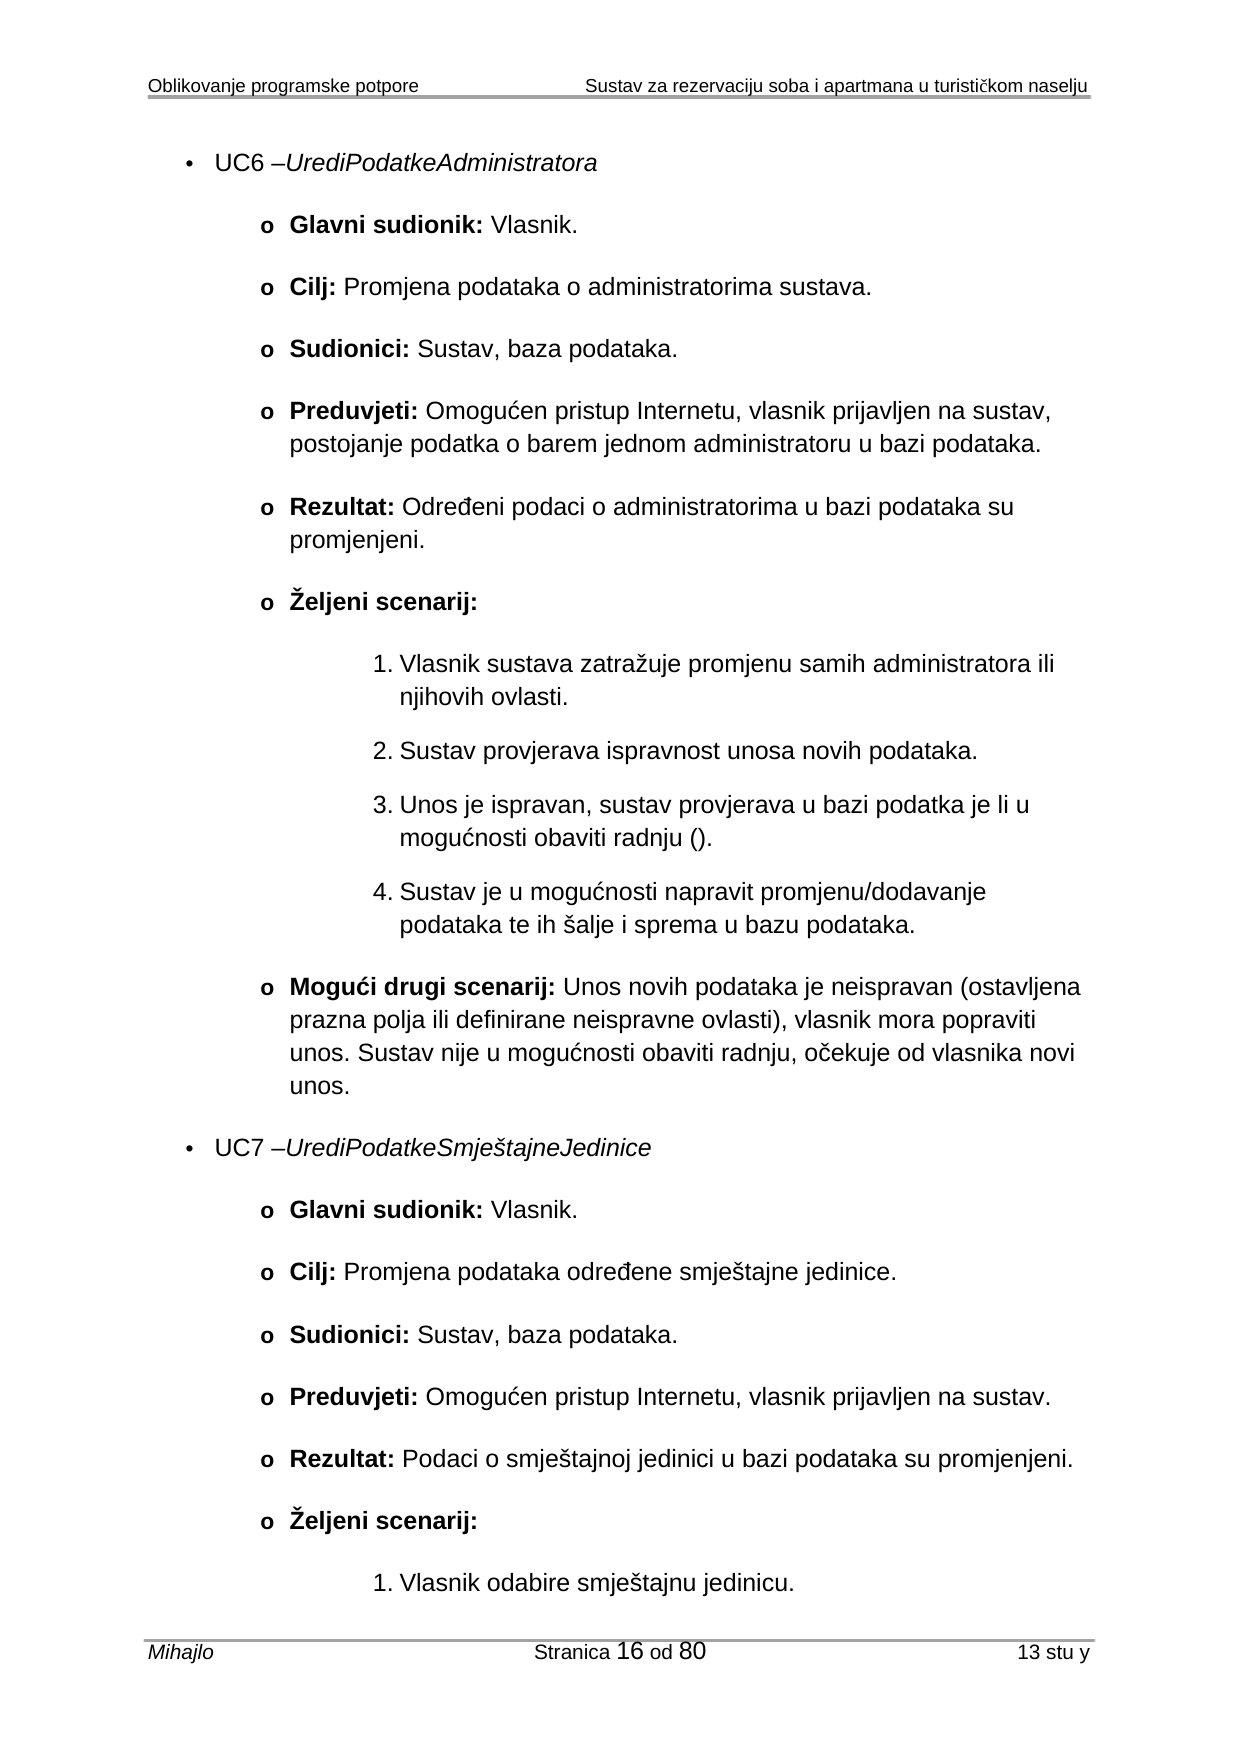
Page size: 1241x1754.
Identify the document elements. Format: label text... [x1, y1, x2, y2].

list Vlasnik odabire smještajnu jedinicu. [373, 1568, 1093, 1597]
list Glavni sudionik: Vlasnik. [260, 1195, 1093, 1224]
list Preduvjeti: Omogućen pristup Internetu, vlasnik prijavljen na sustav. [260, 1382, 1093, 1411]
picture [147, 95, 1092, 99]
list Sustav provjerava ispravnost unosa novih podataka. [373, 736, 1093, 764]
list Željeni scenarij: [260, 1506, 1093, 1535]
list UC6 –UrediPodatkeAdministratora [185, 148, 1093, 176]
list Sudionici: Sustav, baza podataka. [260, 1319, 1093, 1348]
list Vlasnik sustava zatražuje promjenu samih administratora ili njihovih ovlasti. [373, 649, 1093, 711]
list Cilj: Promjena podataka određene smještajne jedinice. [260, 1257, 1093, 1286]
list UC7 –UrediPodatkeSmještajneJedinice [185, 1133, 1093, 1162]
list Preduvjeti: Omogućen pristup Internetu, vlasnik prijavljen na sustav, postojanje podatka o barem jednom administratoru u bazi podataka. [260, 396, 1093, 458]
list Rezultat: Podaci o smještajnoj jedinici u bazi podataka su promjenjeni. [260, 1444, 1093, 1473]
list Glavni sudionik: Vlasnik. [260, 210, 1093, 238]
list Unos je ispravan, sustav provjerava u bazi podatka je li u mogućnosti obaviti radnju (). [373, 790, 1093, 851]
list Rezultat: Određeni podaci o administratorima u bazi podataka su promjenjeni. [260, 492, 1093, 553]
list Mogući drugi scenarij: Unos novih podataka je neispravan (ostavljena prazna polja ili definirane neispravne ovlasti), vlasnik mora popraviti unos. Sustav nije u mogućnosti obaviti radnju, očekuje od vlasnika novi unos. [260, 972, 1093, 1099]
list Sustav je u mogućnosti napravit promjenu/dodavanje podataka te ih šalje i sprema u bazu podataka. [373, 877, 1093, 938]
list Željeni scenarij: [260, 587, 1093, 616]
list Cilj: Promjena podataka o administratorima sustava. [260, 272, 1093, 301]
list Sudionici: Sustav, baza podataka. [260, 334, 1093, 363]
